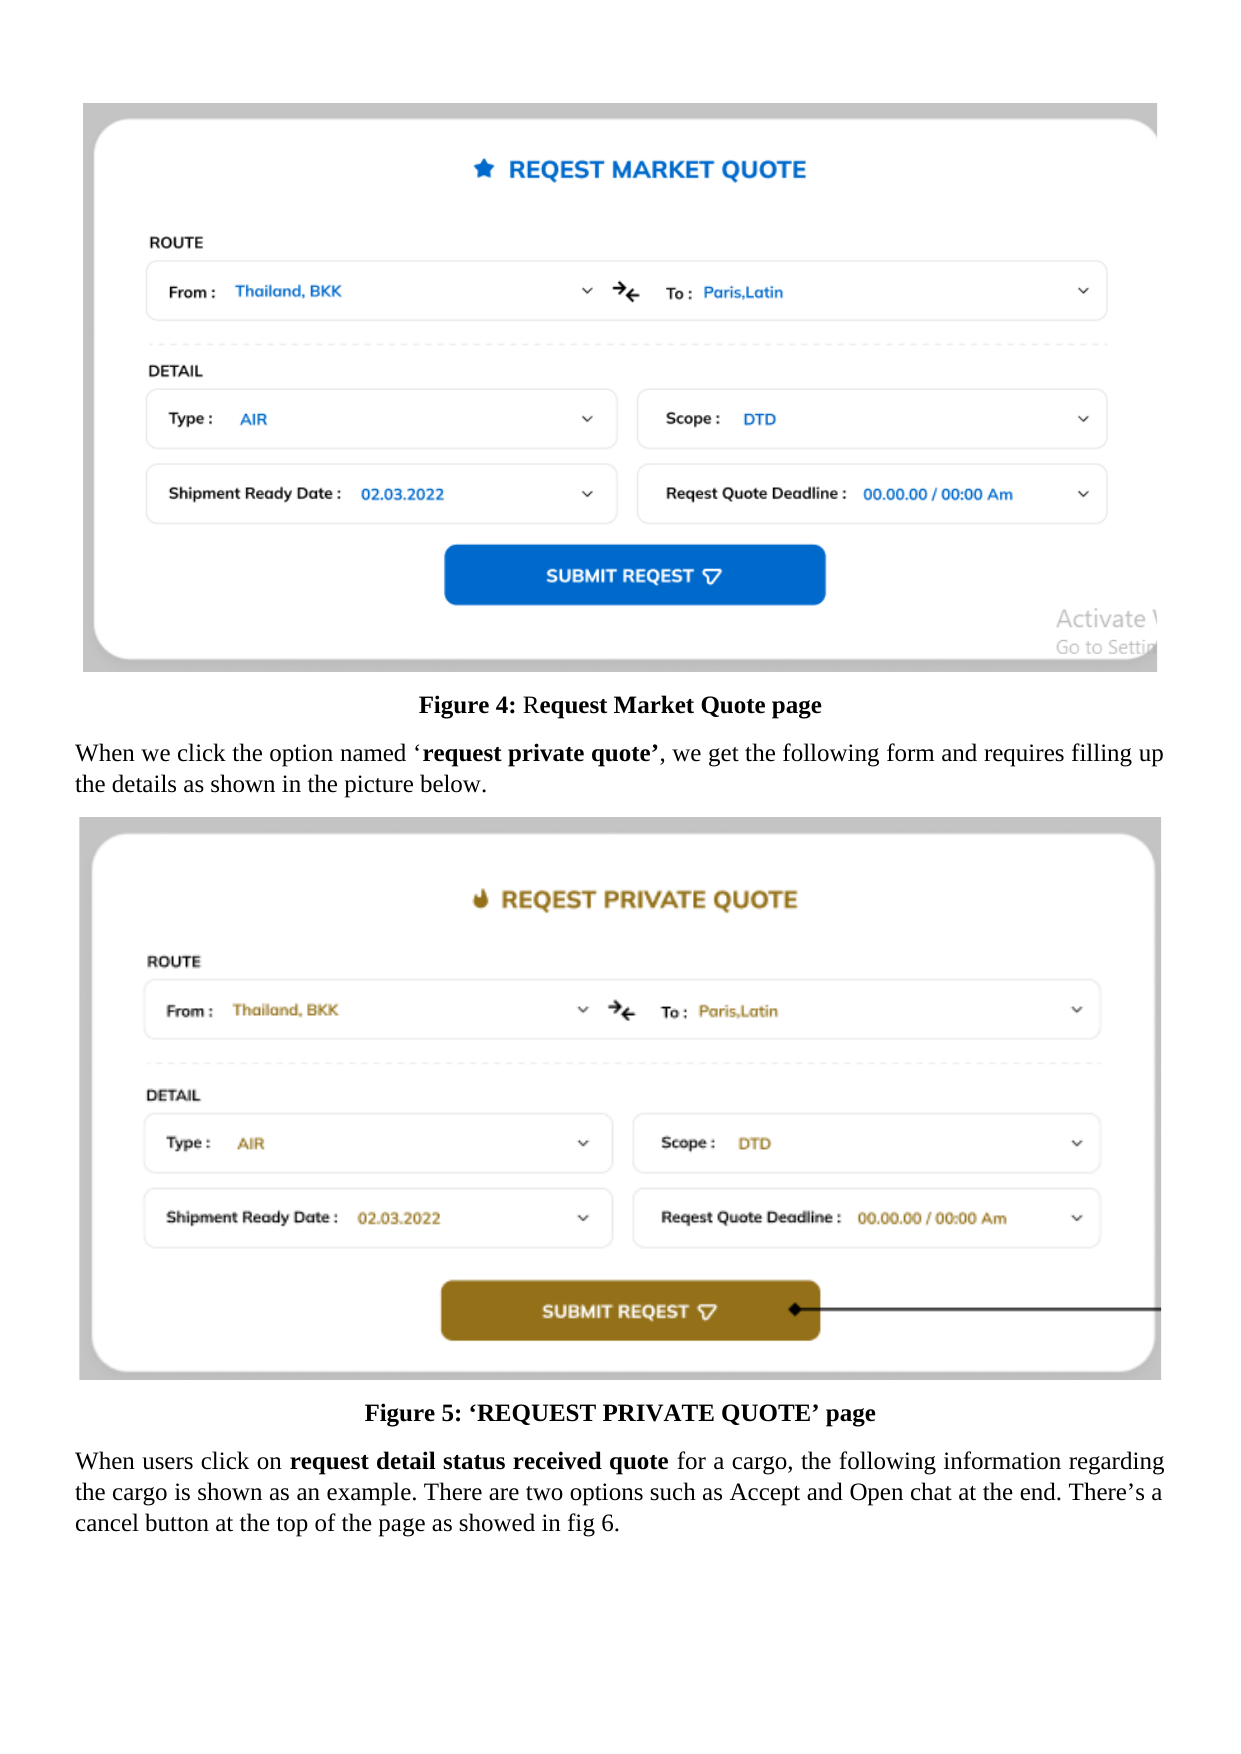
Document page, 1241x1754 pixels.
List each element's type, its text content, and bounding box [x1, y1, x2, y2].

picture [83, 103, 1158, 672]
text Figure 5: ‘REQUEST PRIVATE QUOTE’ page [75, 1398, 1165, 1427]
text Figure 4: Request Market Quote page [75, 691, 1165, 719]
text When we click the option named ‘request private quote’, we get the following form and requires filling up the details as shown in the picture below. [75, 738, 1165, 798]
picture [79, 817, 1162, 1380]
text When users click on request detail status received quote for a cargo, the following information regarding the cargo is shown as an example. There are two options such as Accept and Open chat at the end. There’s a cancel button at the top of the page as showed in fig 6. [75, 1446, 1165, 1537]
